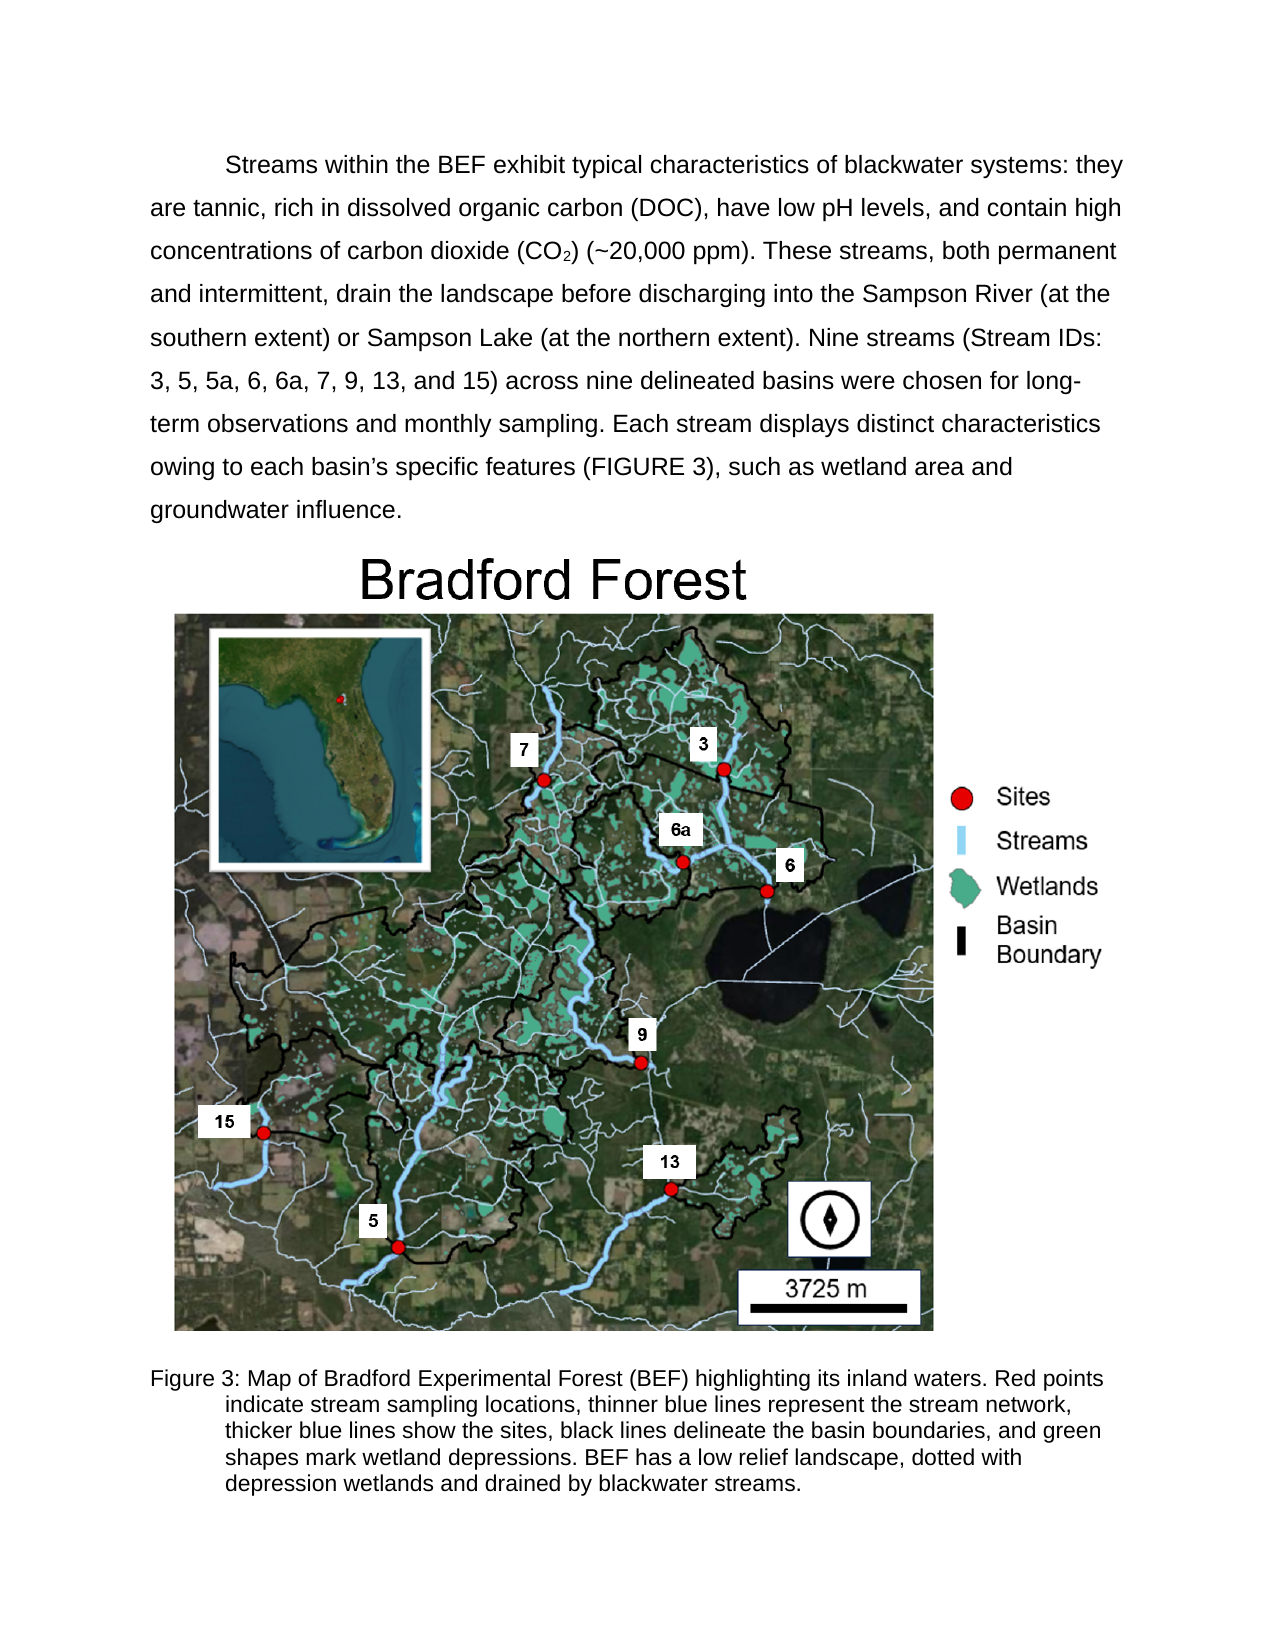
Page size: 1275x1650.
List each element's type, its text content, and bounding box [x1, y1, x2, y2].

text Streams within the BEF exhibit typical characteristics of blackwater systems: they are tannic, rich in dissolved organic carbon (DOC), have low pH levels, and contain high concentrations of carbon dioxide (CO2) (~20,000 ppm). These streams, both permanent and intermittent, drain the landscape before discharging into the Sampson River (at the southern extent) or Sampson Lake (at the northern extent). Nine streams (Stream IDs: 3, 5, 5a, 6, 6a, 7, 9, 13, and 15) across nine delineated basins were chosen for long-term observations and monthly sampling. Each stream displays distinct characteristics owing to each basin’s specific features (FIGURE 3), such as wetland area and groundwater influence. [150, 150, 1125, 524]
text Figure 3: Map of Bradford Experimental Forest (BEF) highlighting its inland waters. Red points indicate stream sampling locations, thinner blue lines represent the stream network, thicker blue lines show the sites, black lines delineate the basin boundaries, and green shapes mark wetland depressions. BEF has a low relief landscape, dotted with depression wetlands and drained by blackwater streams. [150, 1364, 1125, 1496]
picture [167, 554, 1108, 1331]
